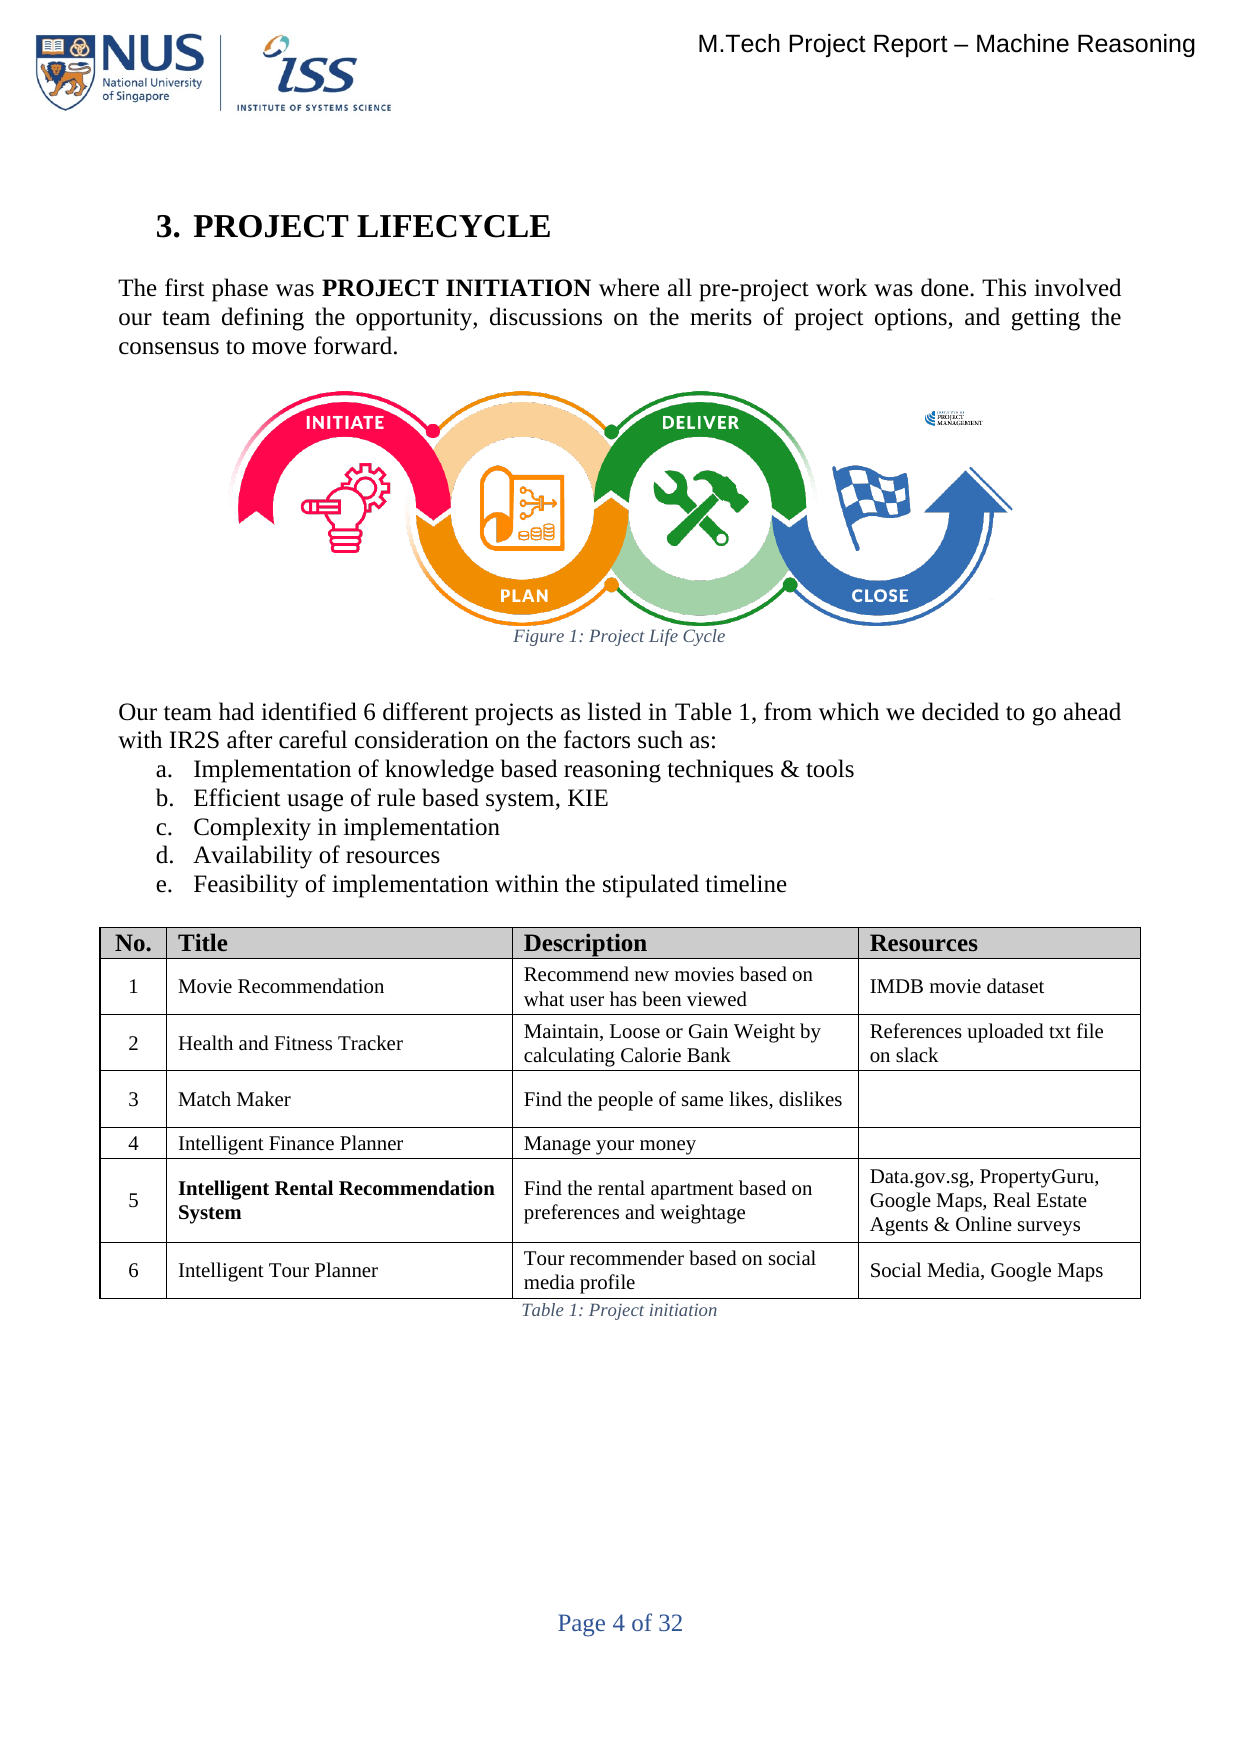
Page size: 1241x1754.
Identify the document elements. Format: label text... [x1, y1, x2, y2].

table_cell 1 [101, 959, 166, 1014]
table_cell IMDB movie dataset [859, 959, 1140, 1014]
table_cell 5 [101, 1159, 166, 1242]
text Table 1: Project initiation [118, 1299, 1122, 1320]
table_header Resources [859, 928, 1140, 958]
table_cell Intelligent Finance Planner [167, 1128, 512, 1158]
list Efficient usage of rule based system, KIE [156, 783, 1122, 812]
table_cell 2 [101, 1015, 166, 1070]
table_cell Social Media, Google Maps [859, 1243, 1140, 1298]
picture [1, 1, 423, 144]
table_cell Movie Recommendation [167, 959, 512, 1014]
table_cell Health and Fitness Tracker [167, 1015, 512, 1070]
table_cell 6 [101, 1243, 166, 1298]
table_cell References uploaded txt file on slack [859, 1015, 1140, 1070]
table_cell [859, 1071, 1140, 1127]
table_cell 3 [101, 1071, 166, 1127]
list Complexity in implementation [156, 812, 1122, 840]
table_cell Find the people of same likes, dislikes [513, 1071, 858, 1127]
table_cell Tour recommender based on social media profile [513, 1243, 858, 1298]
subtitle PROJECT LIFECYCLE [156, 206, 1122, 244]
table_cell Recommend new movies based on what user has been viewed [513, 959, 858, 1014]
table_cell Intelligent Tour Planner [167, 1243, 512, 1298]
table_cell [859, 1128, 1140, 1158]
table_cell Maintain, Loose or Gain Weight by calculating Calorie Bank [513, 1015, 858, 1070]
table_cell 4 [101, 1128, 166, 1158]
list Implementation of knowledge based reasoning techniques & tools [156, 754, 1122, 783]
table_header Description [513, 928, 858, 958]
table_cell Manage your money [513, 1128, 858, 1158]
picture [227, 391, 1013, 626]
list Availability of resources [156, 840, 1122, 869]
table_cell Data.gov.sg, PropertyGuru, Google Maps, Real Estate Agents & Online surveys [859, 1159, 1140, 1242]
table_cell Match Maker [167, 1071, 512, 1127]
list Feasibility of implementation within the stipulated timeline [156, 869, 1122, 898]
text The first phase was PROJECT INITIATION where all pre-project work was done. This involved our team defining the opportunity, discussions on the merits of project options, and getting the consensus to move forward. [118, 273, 1122, 359]
table_header Title [167, 928, 512, 958]
text Our team had identified 6 different projects as listed in Table 1, from which we decided to go ahead with IR2S after careful consideration on the factors such as: [118, 697, 1122, 754]
table_header No. [101, 928, 166, 958]
table_cell Find the rental apartment based on preferences and weightage [513, 1159, 858, 1242]
table_cell Intelligent Rental Recommendation System [167, 1159, 512, 1242]
